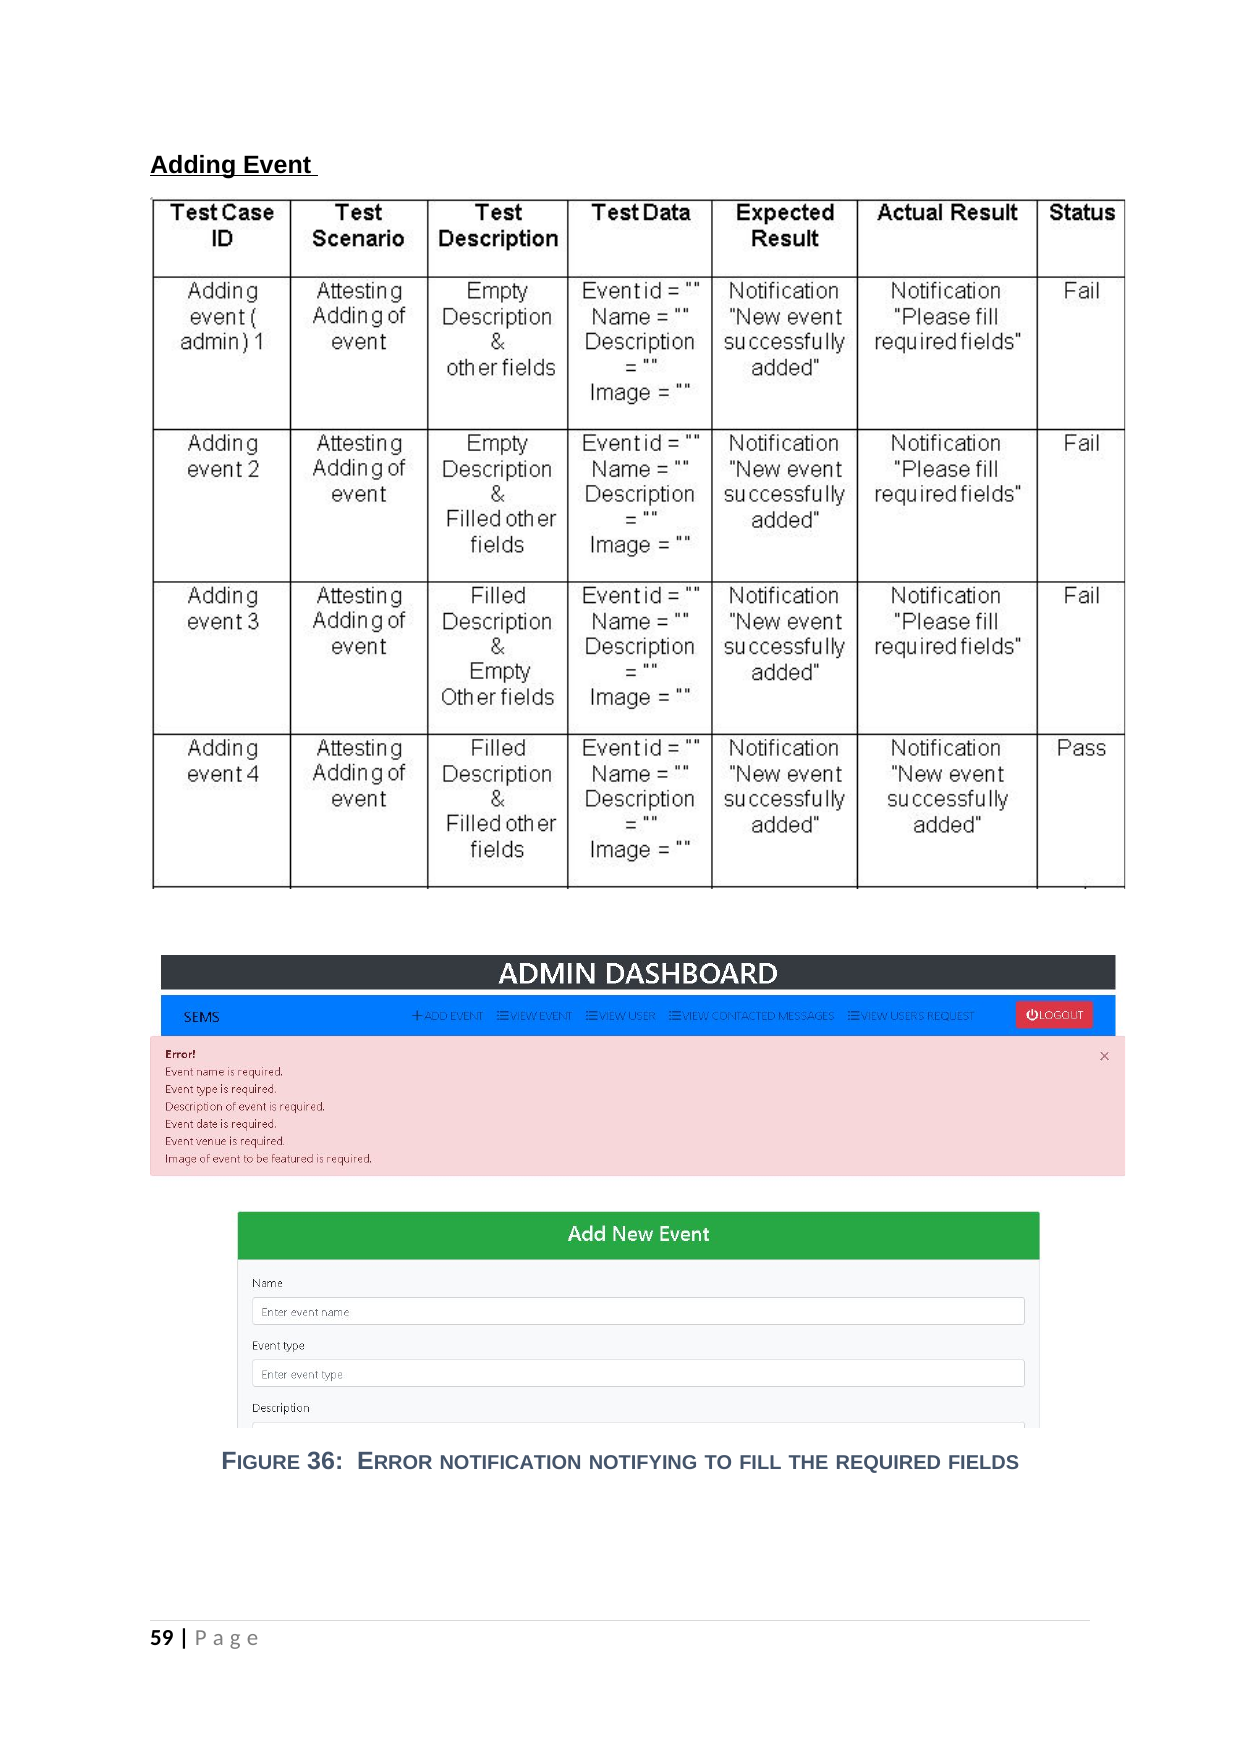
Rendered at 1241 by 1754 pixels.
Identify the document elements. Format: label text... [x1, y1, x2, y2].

picture [150, 197, 1125, 889]
text Adding Event [150, 150, 1090, 179]
text Figure 36: Error notification notifying to fill the required fields [150, 1446, 1090, 1475]
picture [150, 955, 1125, 1428]
